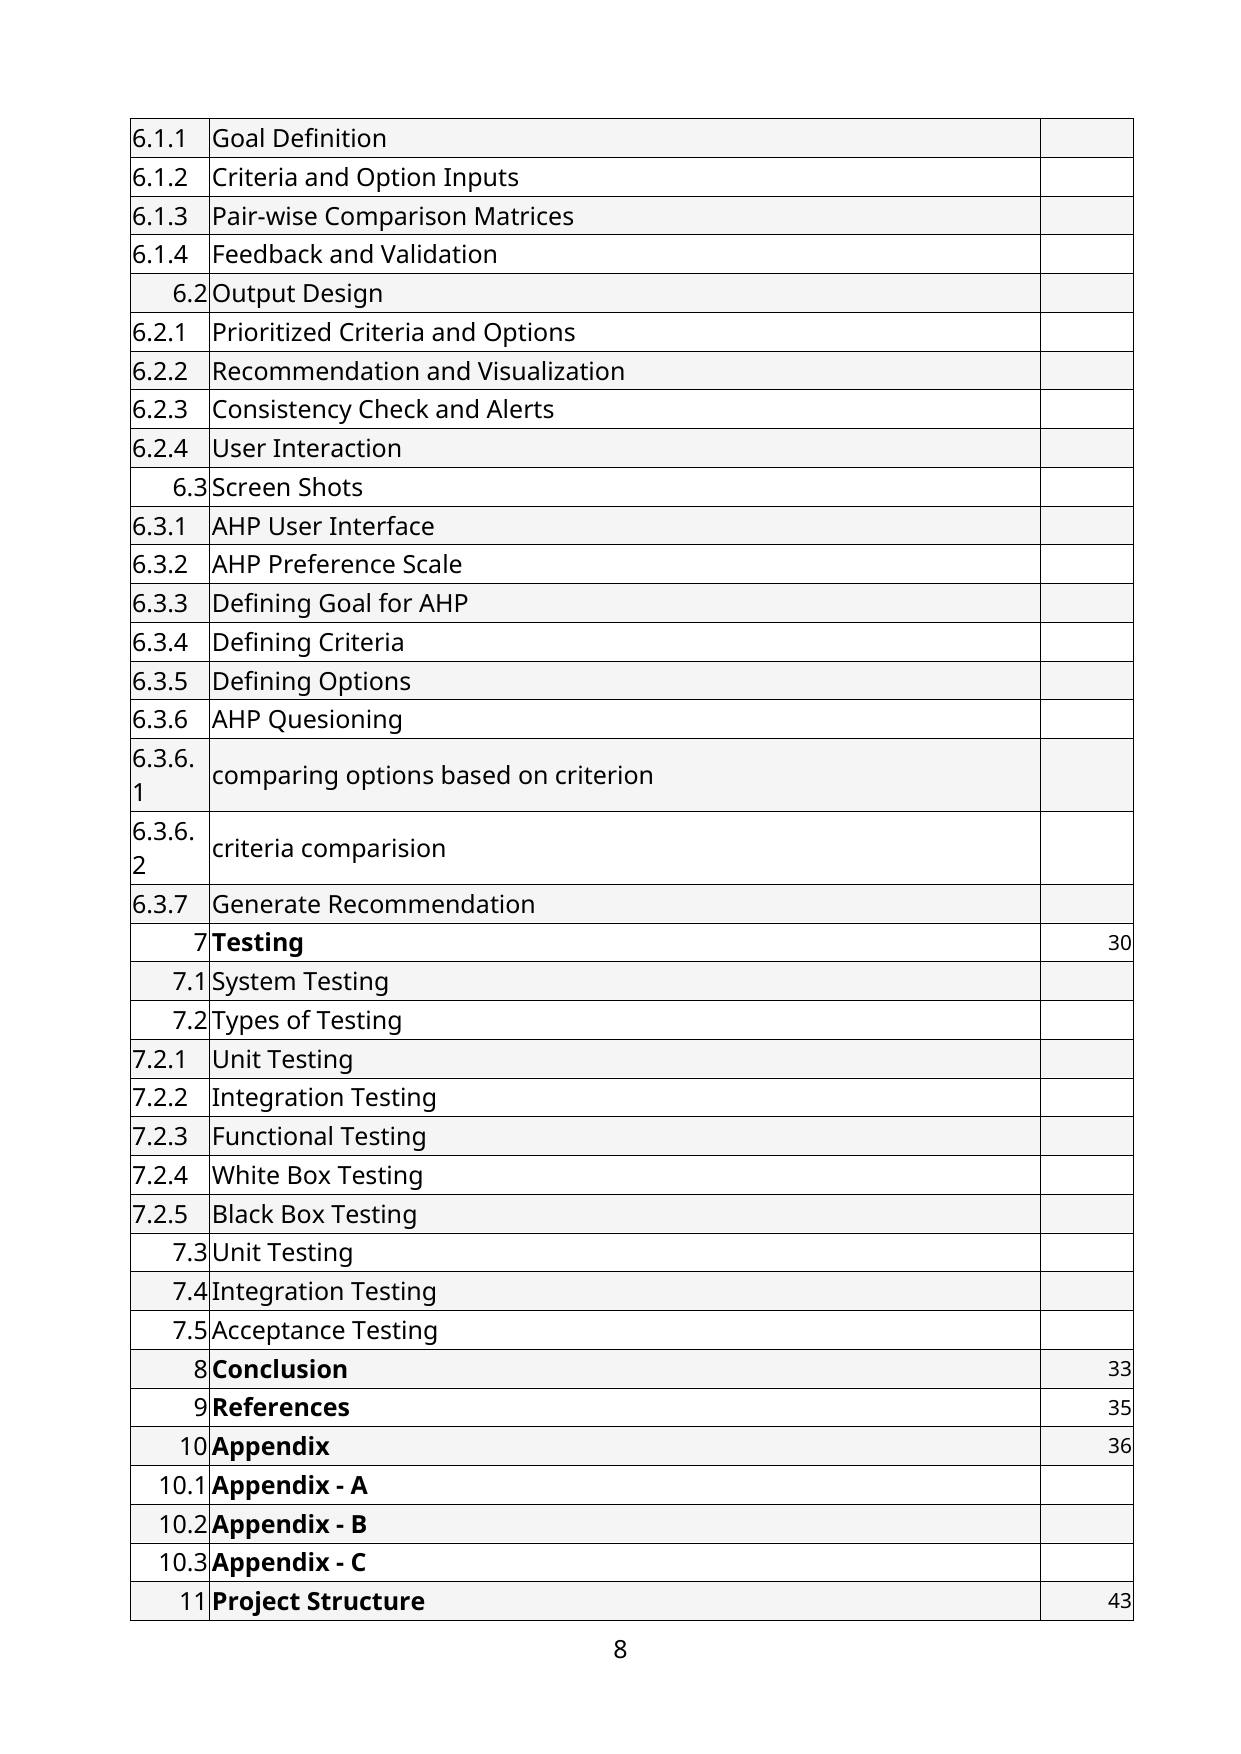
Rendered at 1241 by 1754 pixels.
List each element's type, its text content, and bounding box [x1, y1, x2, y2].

table_cell 6.1.3 [131, 197, 209, 234]
table_cell Appendix - A [210, 1466, 1040, 1504]
table_cell Output Design [210, 274, 1040, 312]
table_cell [1041, 662, 1133, 699]
table_cell 7.5 [131, 1311, 209, 1349]
table_cell Conclusion [210, 1350, 1040, 1387]
table_cell Defining Criteria [210, 623, 1040, 661]
table_cell 7.2.2 [131, 1079, 209, 1116]
table_cell [1041, 197, 1133, 234]
table_cell Unit Testing [210, 1040, 1040, 1077]
table_cell [1041, 1156, 1133, 1194]
table_cell 7.2.3 [131, 1117, 209, 1155]
table_cell [1041, 1234, 1133, 1271]
table_cell [1041, 1272, 1133, 1310]
table_cell [1041, 235, 1133, 273]
table_cell Defining Goal for AHP [210, 584, 1040, 622]
table_cell AHP User Interface [210, 507, 1040, 544]
table_cell 10.2 [131, 1505, 209, 1542]
table_cell AHP Preference Scale [210, 545, 1040, 583]
table_cell [1041, 545, 1133, 583]
table_cell [1041, 390, 1133, 428]
table_cell [1041, 119, 1133, 157]
table_cell 7 [131, 924, 209, 961]
table_cell 6.2.3 [131, 390, 209, 428]
table_cell Appendix - B [210, 1505, 1040, 1542]
table_cell 7.2 [131, 1001, 209, 1039]
table_cell 6.3.3 [131, 584, 209, 622]
table_cell 7.2.4 [131, 1156, 209, 1194]
table_cell White Box Testing [210, 1156, 1040, 1194]
table_cell [1041, 429, 1133, 467]
table_cell [1041, 584, 1133, 622]
table_cell [1041, 507, 1133, 544]
table_cell Acceptance Testing [210, 1311, 1040, 1349]
table_cell 6.3.6.1 [131, 739, 209, 811]
table_cell 11 [131, 1582, 209, 1620]
table_cell [1041, 274, 1133, 312]
table_cell Integration Testing [210, 1272, 1040, 1310]
table_cell 7.1 [131, 962, 209, 1000]
table_cell 33 [1041, 1350, 1133, 1387]
table_cell 6.3.4 [131, 623, 209, 661]
table_cell [1041, 313, 1133, 351]
table_cell User Interaction [210, 429, 1040, 467]
table_cell Testing [210, 924, 1040, 961]
table_cell [1041, 1505, 1133, 1542]
table_cell 10.3 [131, 1544, 209, 1581]
table_cell Types of Testing [210, 1001, 1040, 1039]
table_cell 7.2.5 [131, 1195, 209, 1232]
table_cell References [210, 1389, 1040, 1426]
table_cell Screen Shots [210, 468, 1040, 506]
table_cell 35 [1041, 1389, 1133, 1426]
table_cell comparing options based on criterion [210, 739, 1040, 811]
table_cell Unit Testing [210, 1234, 1040, 1271]
table_cell 10 [131, 1427, 209, 1465]
table_cell [1041, 158, 1133, 196]
table_cell 6.3.5 [131, 662, 209, 699]
table_cell 6.1.1 [131, 119, 209, 157]
table_cell 6.3.6.2 [131, 812, 209, 884]
table_cell [1041, 1311, 1133, 1349]
table_cell [1041, 739, 1133, 811]
table_cell 7.2.1 [131, 1040, 209, 1077]
table_cell 7.4 [131, 1272, 209, 1310]
table_cell [1041, 700, 1133, 738]
table_cell Consistency Check and Alerts [210, 390, 1040, 428]
table_cell Generate Recommendation [210, 885, 1040, 922]
table_cell [1041, 352, 1133, 389]
table_cell Prioritized Criteria and Options [210, 313, 1040, 351]
table_cell 6.3 [131, 468, 209, 506]
table_cell [1041, 1466, 1133, 1504]
table_cell Project Structure [210, 1582, 1040, 1620]
table_cell Recommendation and Visualization [210, 352, 1040, 389]
table_cell 6.3.7 [131, 885, 209, 922]
table_cell [1041, 623, 1133, 661]
table_cell [1041, 1117, 1133, 1155]
table_cell 6.3.6 [131, 700, 209, 738]
table_cell [1041, 468, 1133, 506]
table_cell 9 [131, 1389, 209, 1426]
table_cell [1041, 1079, 1133, 1116]
table_cell Appendix [210, 1427, 1040, 1465]
table_cell Integration Testing [210, 1079, 1040, 1116]
table_cell Pair-wise Comparison Matrices [210, 197, 1040, 234]
table_cell [1041, 962, 1133, 1000]
table_cell 10.1 [131, 1466, 209, 1504]
table_cell [1041, 1195, 1133, 1232]
table_cell 30 [1041, 924, 1133, 961]
table_cell 6.2.2 [131, 352, 209, 389]
table_cell Functional Testing [210, 1117, 1040, 1155]
table_cell [1041, 1001, 1133, 1039]
table_cell 6.2.1 [131, 313, 209, 351]
table_cell 36 [1041, 1427, 1133, 1465]
table_cell 7.3 [131, 1234, 209, 1271]
table_cell 6.1.4 [131, 235, 209, 273]
table_cell 6.3.2 [131, 545, 209, 583]
table_cell 6.2 [131, 274, 209, 312]
table_cell Appendix - C [210, 1544, 1040, 1581]
table_cell AHP Quesioning [210, 700, 1040, 738]
table_cell Goal Definition [210, 119, 1040, 157]
table_cell Feedback and Validation [210, 235, 1040, 273]
table_cell System Testing [210, 962, 1040, 1000]
table_cell Defining Options [210, 662, 1040, 699]
table_cell Criteria and Option Inputs [210, 158, 1040, 196]
table_cell 8 [131, 1350, 209, 1387]
table_cell [1041, 1040, 1133, 1077]
table_cell Black Box Testing [210, 1195, 1040, 1232]
table_cell criteria comparision [210, 812, 1040, 884]
table_cell 6.3.1 [131, 507, 209, 544]
table_cell [1041, 1544, 1133, 1581]
table_cell 6.1.2 [131, 158, 209, 196]
table_cell 6.2.4 [131, 429, 209, 467]
table_cell [1041, 812, 1133, 884]
table_cell 43 [1041, 1582, 1133, 1620]
table_cell [1041, 885, 1133, 922]
